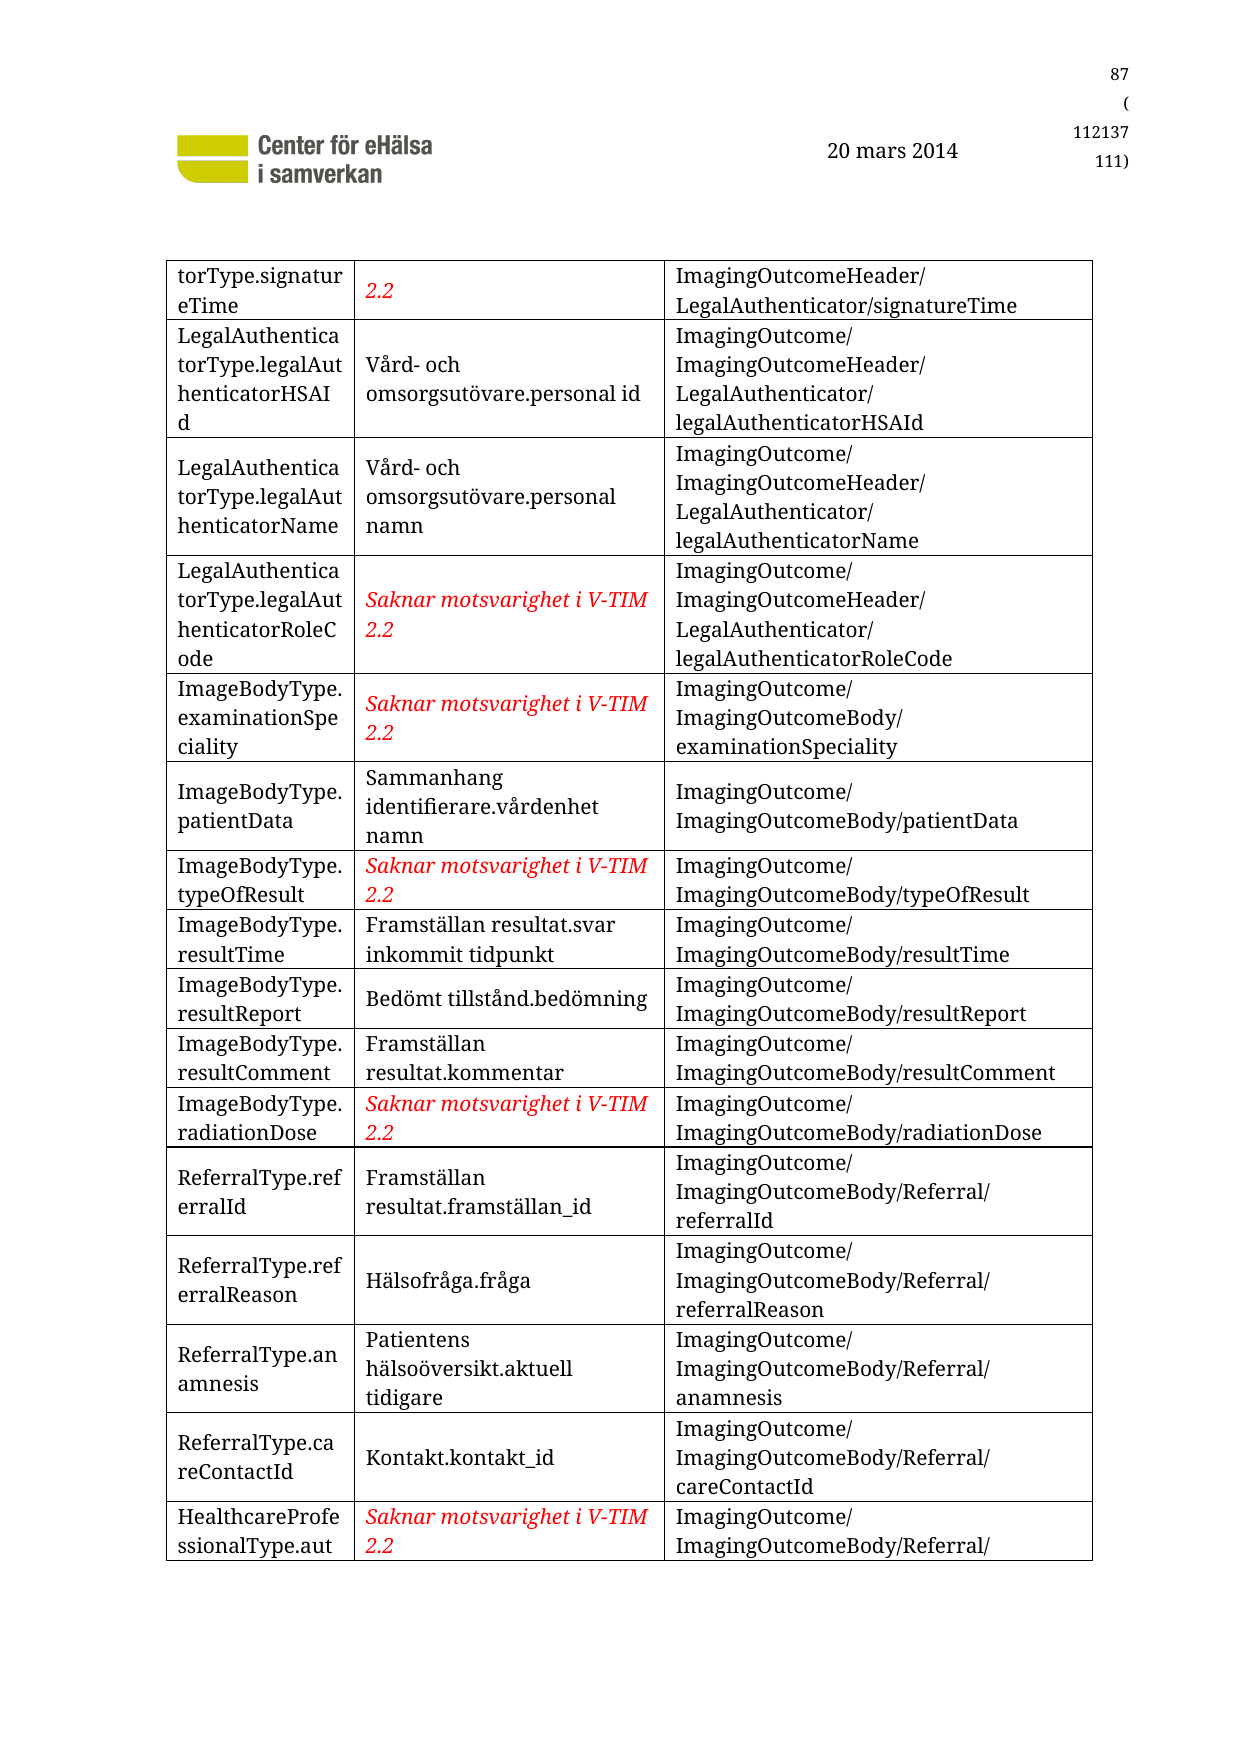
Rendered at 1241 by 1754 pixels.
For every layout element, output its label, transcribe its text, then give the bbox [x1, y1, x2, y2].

table_cell Patientens hälsoöversikt.aktuell tidigare [355, 1325, 664, 1412]
table_cell Sammanhang identifierare.vårdenhet namn [355, 762, 664, 849]
table_cell LegalAuthenticatorType.legalAuthenticatorHSAId [167, 320, 354, 437]
table_cell ImagingOutcome/ImagingOutcomeBody/Referral/anamnesis [665, 1325, 1092, 1412]
table_cell ImagingOutcome/ImagingOutcomeBody/Referral/careContactId [665, 1413, 1092, 1501]
table_cell Vård- och omsorgsutövare.personal id [355, 320, 664, 437]
table_cell ImageBodyType.radiationDose [167, 1088, 354, 1146]
table_cell ReferralType.anamnesis [167, 1325, 354, 1412]
table_cell Vård- och omsorgsutövare.personal namn [355, 438, 664, 555]
table_cell Kontakt.kontakt_id [355, 1413, 664, 1501]
table_cell Saknar motsvarighet i V-TIM 2.2 [355, 1088, 664, 1146]
table_cell Saknar motsvarighet i V-TIM 2.2 [355, 1502, 664, 1560]
table_cell ImagingOutcome/ImagingOutcomeHeader/LegalAuthenticator/legalAuthenticatorHSAId [665, 320, 1092, 437]
table_cell Framställan resultat.svar inkommit tidpunkt [355, 910, 664, 968]
table_cell ImagingOutcome/ImagingOutcomeHeader/LegalAuthenticator/legalAuthenticatorName [665, 438, 1092, 555]
table_cell ImagingOutcome/ImagingOutcomeBody/Referral/AccountableHealthcareProfessional/authorTime [665, 1502, 1092, 1560]
table_cell Framställan resultat.framställan_id [355, 1148, 664, 1235]
table_cell ImageBodyType.typeOfResult [167, 851, 354, 909]
table_cell ImagingOutcome/ImagingOutcomeBody/patientData [665, 762, 1092, 849]
table_cell ReferralType.referralId [167, 1148, 354, 1235]
picture [177, 135, 432, 183]
table_cell LegalAuthenticatorType.legalAuthenticatorRoleCode [167, 556, 354, 672]
table_cell LegalAuthenticatorType.legalAuthenticatorName [167, 438, 354, 555]
table_cell Hälsofråga.fråga [355, 1236, 664, 1323]
table_cell Saknar motsvarighet i V-TIM 2.2 [355, 556, 664, 672]
table_cell ImagingOutcome/ImagingOutcomeBody/resultReport [665, 969, 1092, 1028]
table_cell Saknar motsvarighet i V-TIM 2.2 [355, 674, 664, 761]
table_cell ImagingOutcome/ImagingOutcomeBody/examinationSpeciality [665, 674, 1092, 761]
table_cell ImagingOutcome/ImagingOutcomeBody/resultComment [665, 1029, 1092, 1087]
table_cell ImageBodyType.resultReport [167, 969, 354, 1028]
table_cell ImagingOutcome/ImagingOutcomeBody/Referral/referralReason [665, 1236, 1092, 1323]
table_cell HealthcareProfessionalType.authorTime [167, 1502, 354, 1560]
table_cell ImagingOutcome/ImagingOutcomeBody/Referral/referralId [665, 1148, 1092, 1235]
table_cell LegalAuthenticatorType.signatureTime [167, 261, 354, 319]
table_cell Bedömt tillstånd.bedömning [355, 969, 664, 1028]
table_cell ImageBodyType.examinationSpeciality [167, 674, 354, 761]
table_cell Saknar motsvarighet i V-TIM 2.2 [355, 261, 664, 319]
table_cell ImagingOutcome/ImagingOutcomeBody/typeOfResult [665, 851, 1092, 909]
table_cell Framställan resultat.kommentar [355, 1029, 664, 1087]
table_cell ImagingOutcome/ImagingOutcomeBody/resultTime [665, 910, 1092, 968]
table_cell ImageBodyType.patientData [167, 762, 354, 849]
table_cell ReferralType.referralReason [167, 1236, 354, 1323]
table_cell ImagingOutcome/ImagingOutcomeBody/radiationDose [665, 1088, 1092, 1146]
table_cell ImageBodyType.resultComment [167, 1029, 354, 1087]
table_cell Saknar motsvarighet i V-TIM 2.2 [355, 851, 664, 909]
table_cell ImagingOutcome/ImagingOutcomeHeader/LegalAuthenticator/legalAuthenticatorRoleCode [665, 556, 1092, 672]
table_cell ReferralType.careContactId [167, 1413, 354, 1501]
table_cell ImagingOutcome/ImagingOutcomeHeader/LegalAuthenticator/signatureTime [665, 261, 1092, 319]
table_cell ImageBodyType.resultTime [167, 910, 354, 968]
